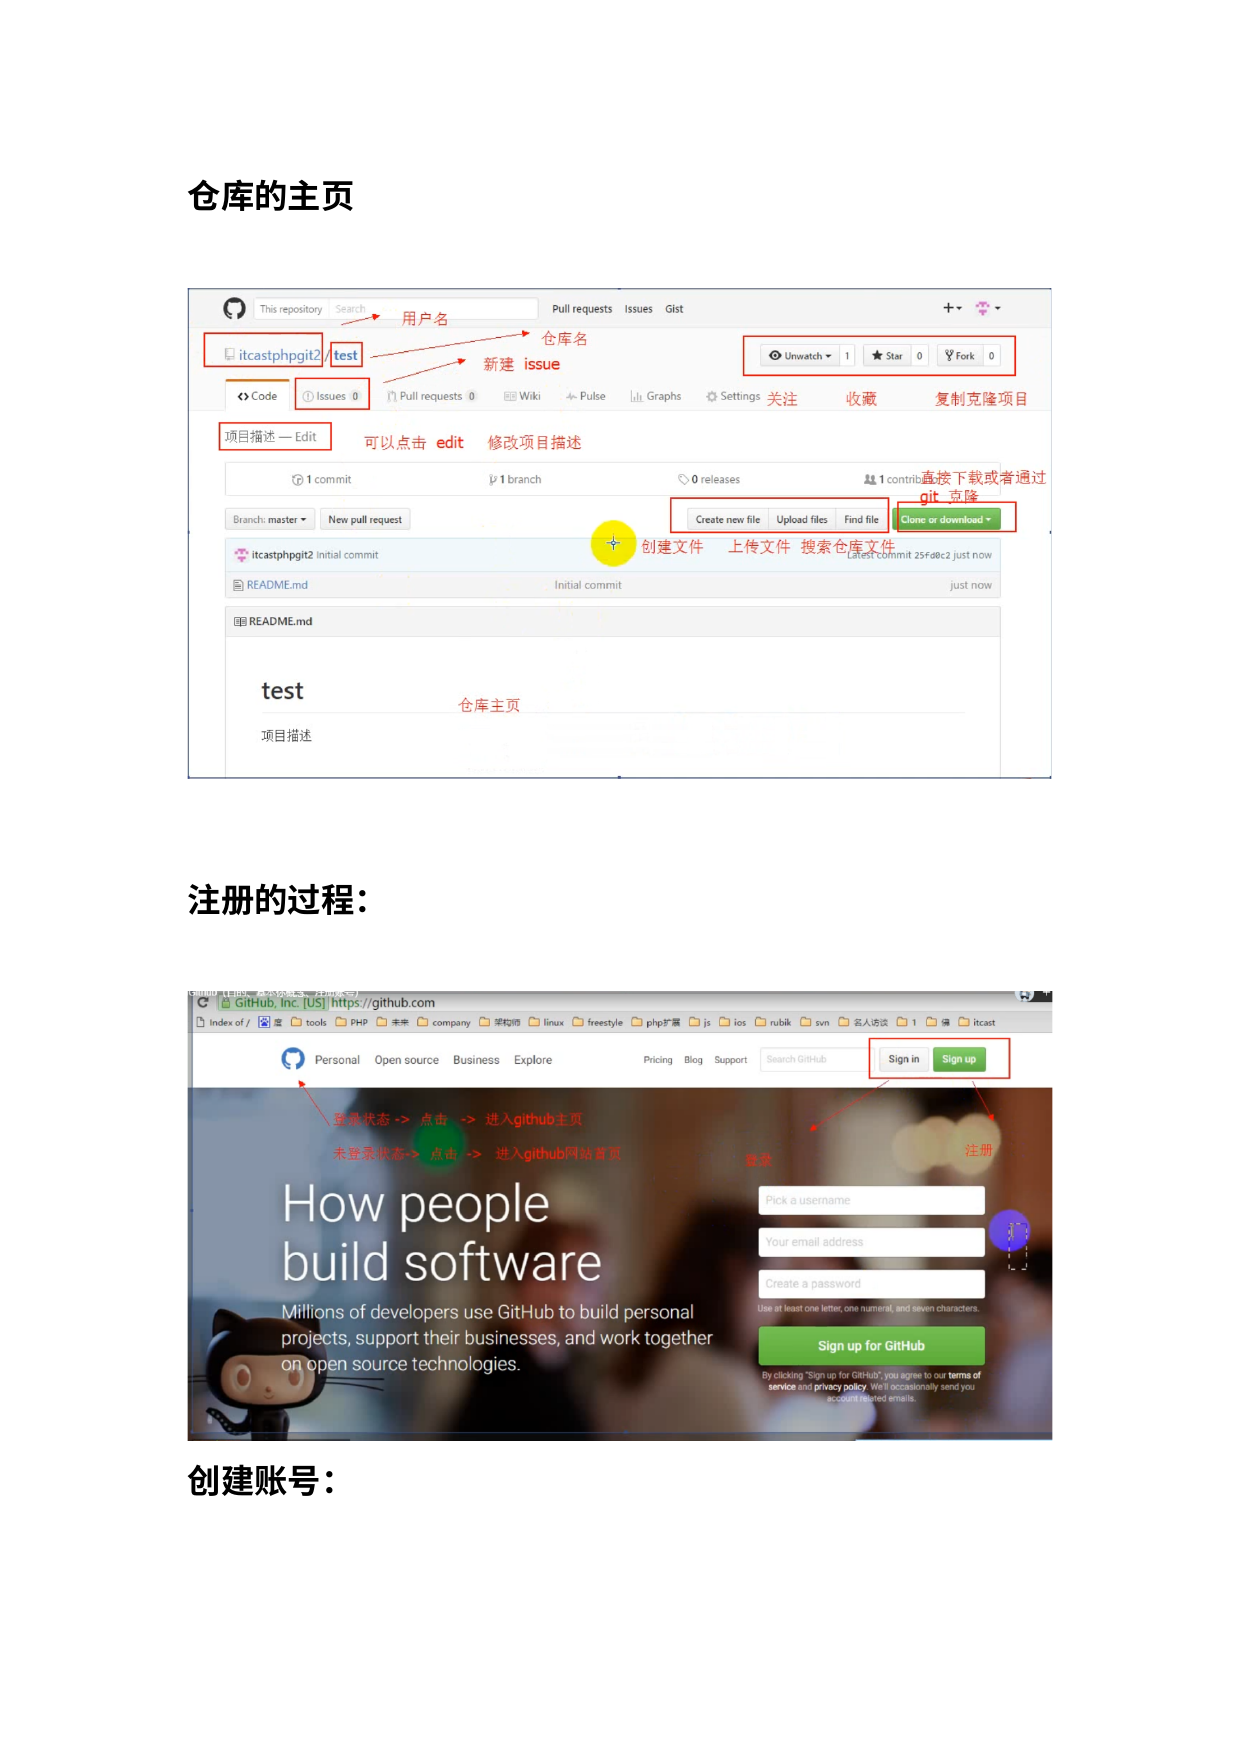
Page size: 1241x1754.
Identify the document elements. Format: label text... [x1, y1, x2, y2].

list 创建账号： [187, 1441, 1053, 1512]
subtitle 仓库的主页 [187, 162, 1053, 227]
picture [187, 991, 1053, 1441]
picture [187, 288, 1052, 779]
subtitle 注册的过程： [187, 865, 1053, 930]
